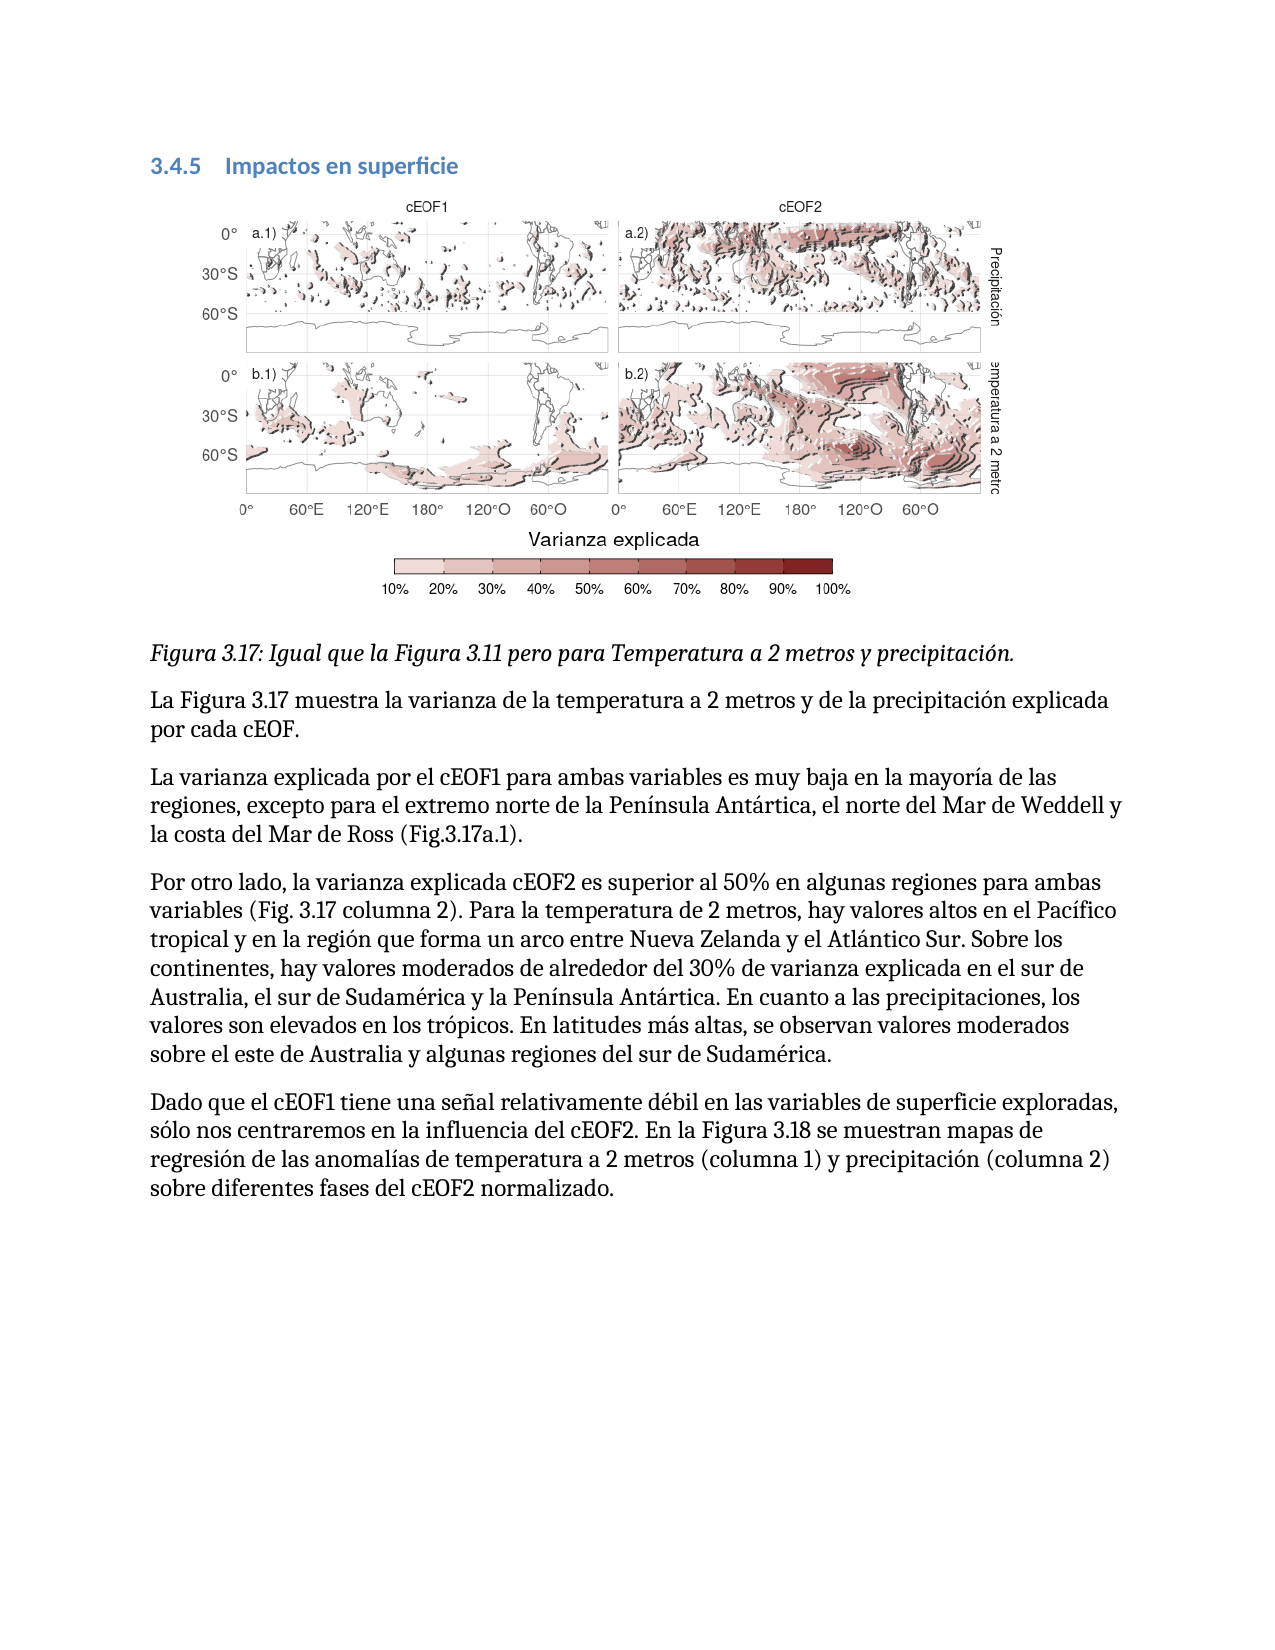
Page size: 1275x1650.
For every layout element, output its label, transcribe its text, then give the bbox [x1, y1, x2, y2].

text Por otro lado, la varianza explicada cEOF2 es superior al 50% en algunas regiones para ambas variables (Fig. 3.17 columna 2). Para la temperatura de 2 metros, hay valores altos en el Pacífico tropical y en la región que forma un arco entre Nueva Zelanda y el Atlántico Sur. Sobre los continentes, hay valores moderados de alrededor del 30% de varianza explicada en el sur de Australia, el sur de Sudamérica y la Península Antártica. En cuanto a las precipitaciones, los valores son elevados en los trópicos. En latitudes más altas, se observan valores moderados sobre el este de Australia y algunas regiones del sur de Sudamérica. [150, 868, 1125, 1069]
text Figura 3.17: Igual que la Figura 3.11 pero para Temperatura a 2 metros y precipitación. [150, 639, 1125, 668]
text Dado que el cEOF1 tiene una señal relativamente débil en las variables de superficie exploradas, sólo nos centraremos en la influencia del cEOF2. En la Figura 3.18 se muestran mapas de regresión de las anomalías de temperatura a 2 metros (columna 1) y precipitación (columna 2) sobre diferentes fases del cEOF2 normalizado. [150, 1088, 1125, 1203]
text La Figura 3.17 muestra la varianza de la temperatura a 2 metros y de la precipitación explicada por cada cEOF. [150, 686, 1125, 744]
subtitle 3.4.5 Impactos en superficie [150, 150, 1125, 181]
picture [168, 180, 1044, 618]
text La varianza explicada por el cEOF1 para ambas variables es muy baja en la mayoría de las regiones, excepto para el extremo norte de la Península Antártica, el norte del Mar de Weddell y la costa del Mar de Ross (Fig.3.17a.1). [150, 763, 1125, 849]
